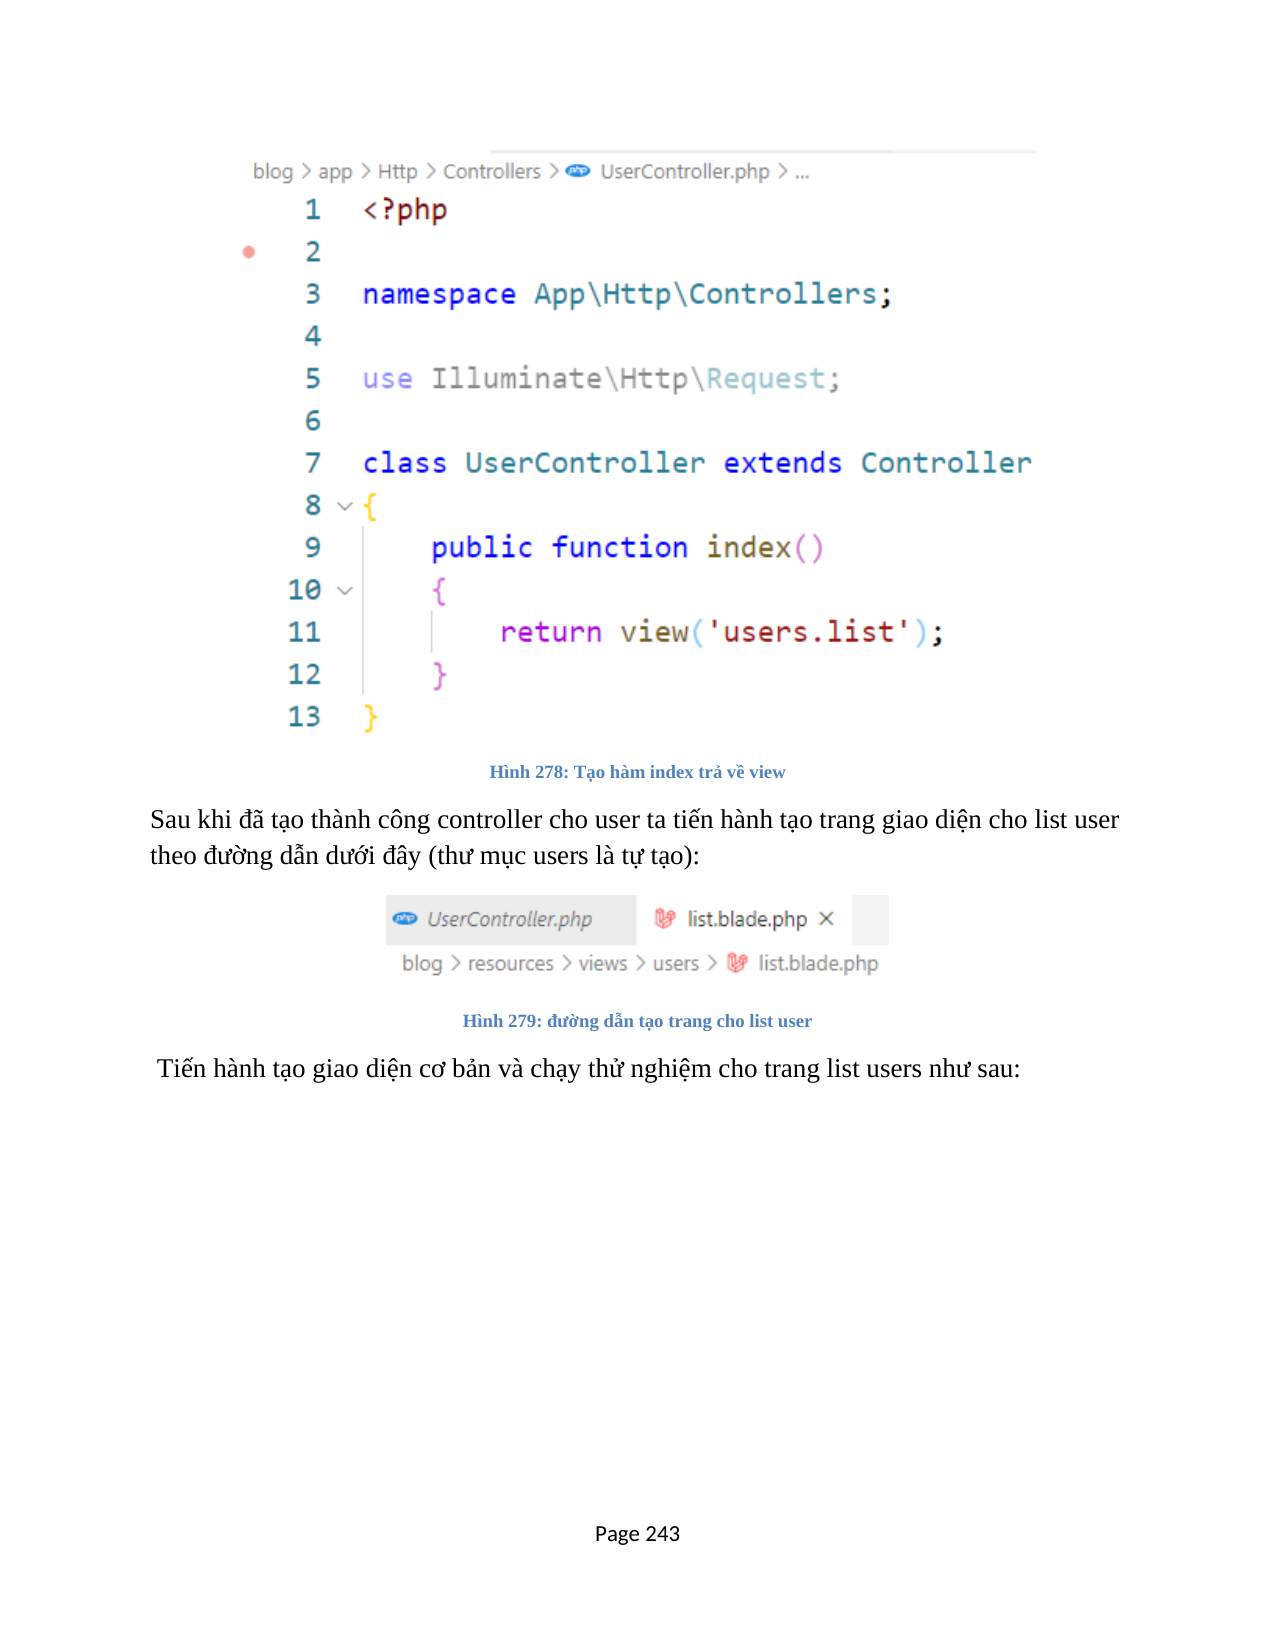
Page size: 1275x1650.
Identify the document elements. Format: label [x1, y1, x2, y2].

picture [386, 895, 889, 985]
picture [239, 150, 1036, 736]
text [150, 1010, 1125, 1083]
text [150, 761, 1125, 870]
